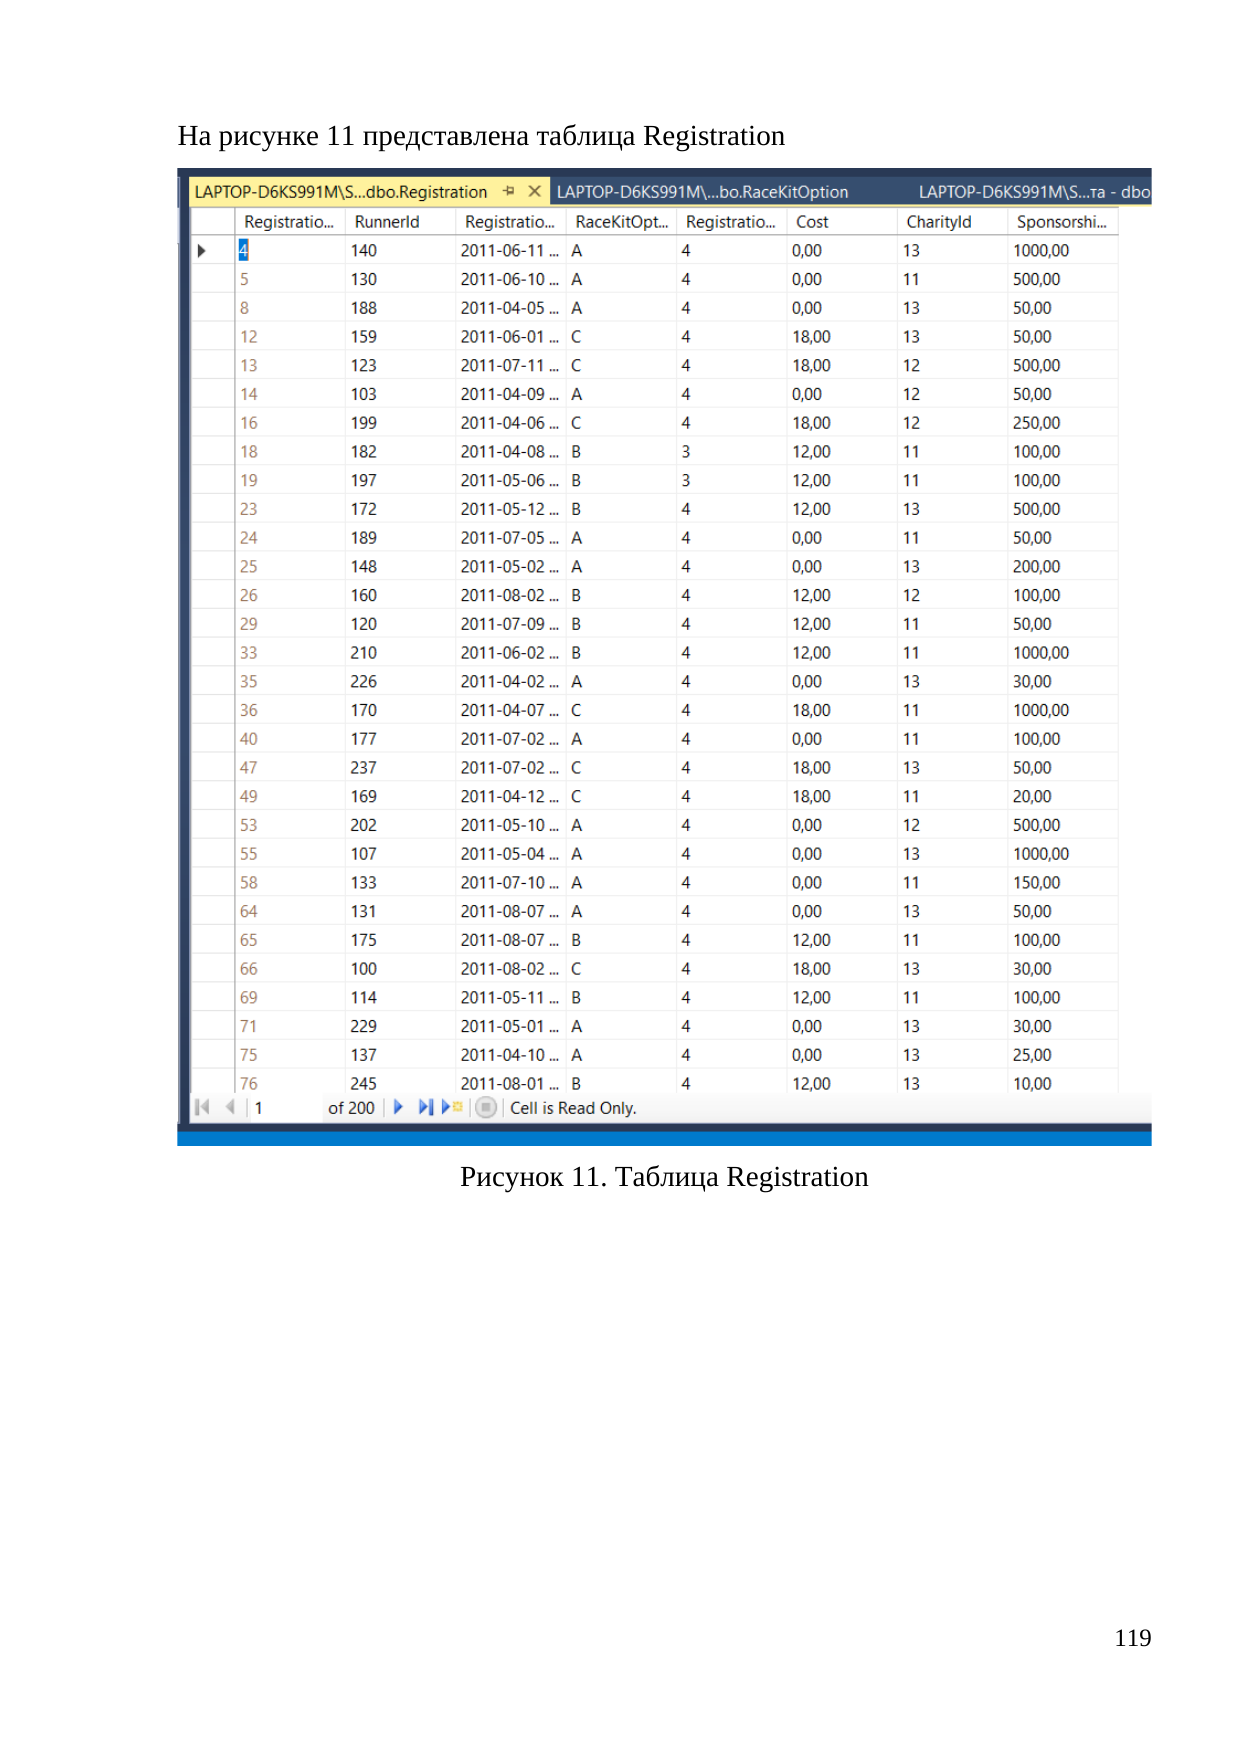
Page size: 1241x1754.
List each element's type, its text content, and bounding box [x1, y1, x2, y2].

picture [177, 168, 1152, 1146]
text На рисунке 11 представлена таблица Registration [177, 118, 1152, 152]
text Рисунок 11. Таблица Registration [177, 1159, 1152, 1193]
